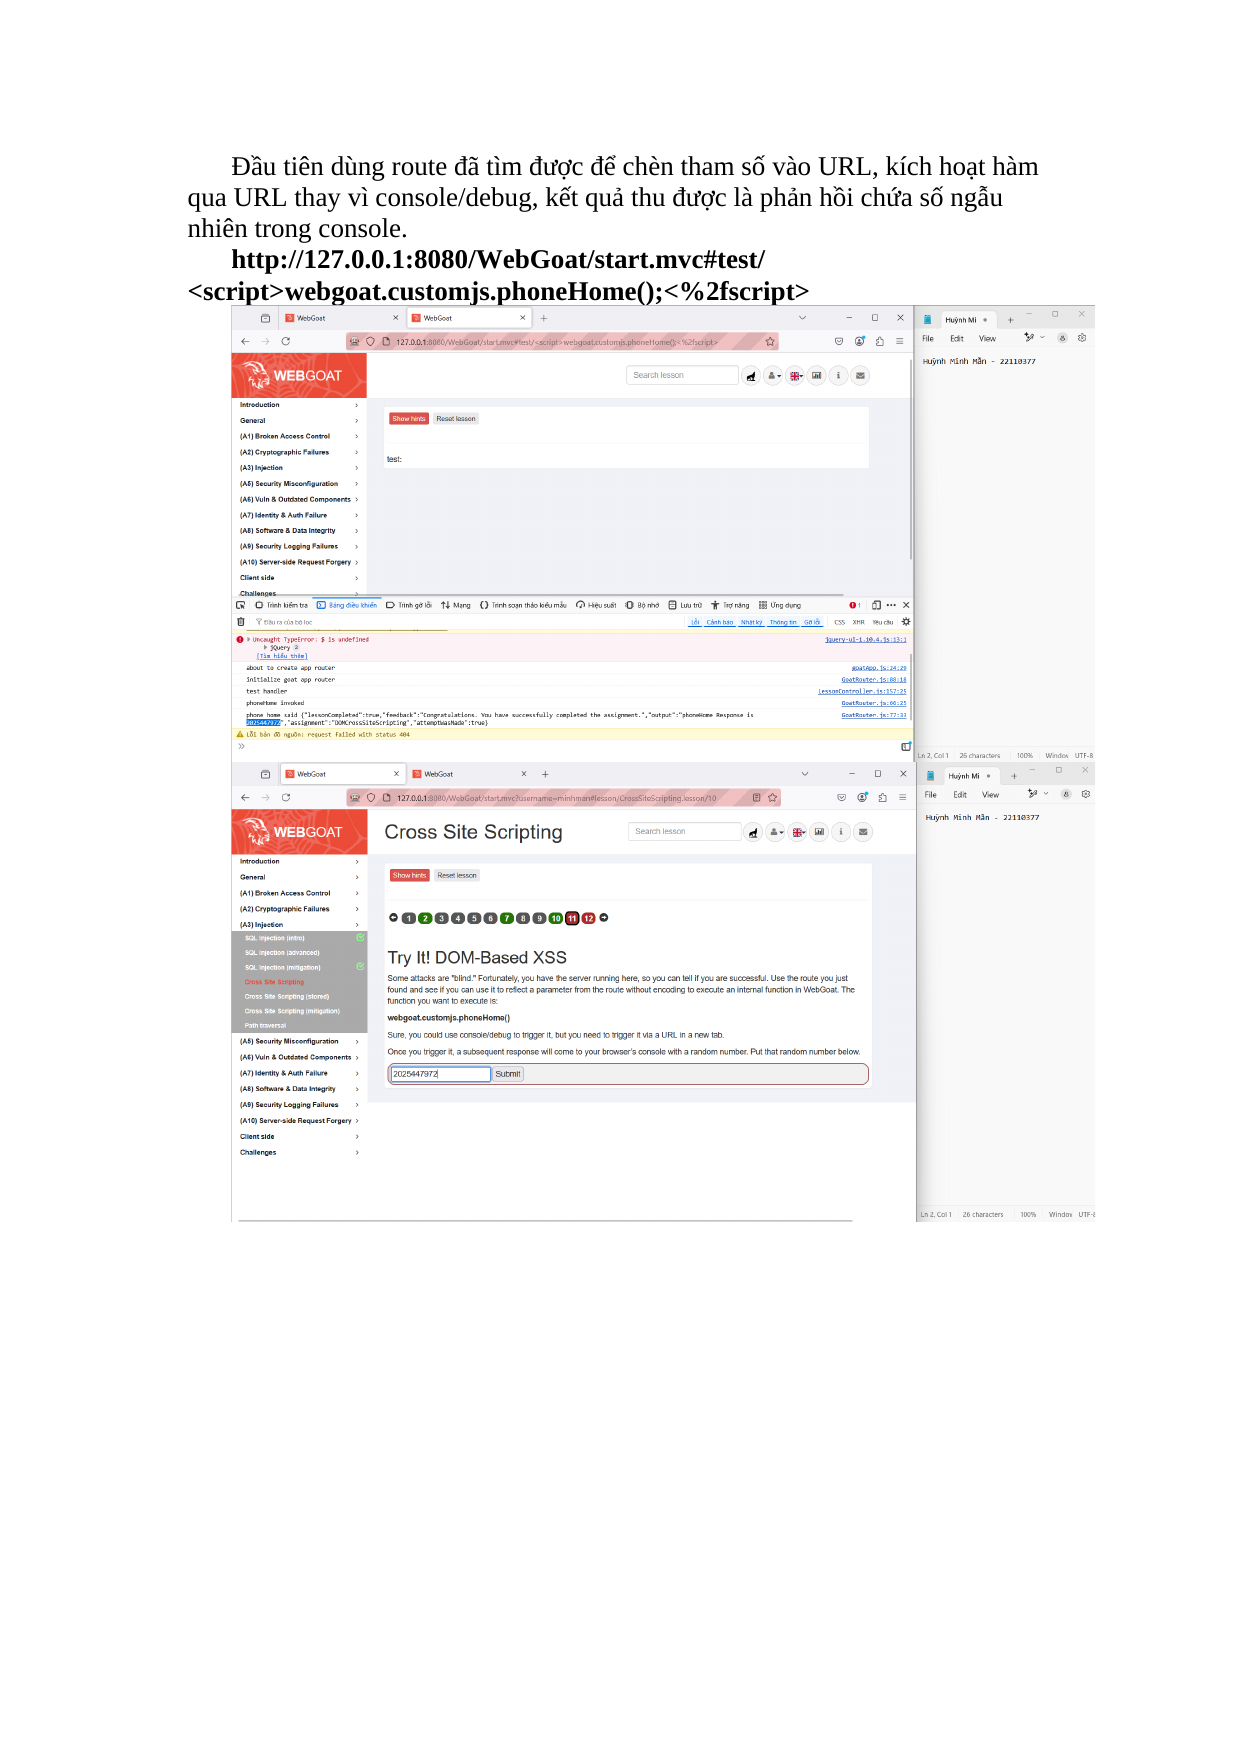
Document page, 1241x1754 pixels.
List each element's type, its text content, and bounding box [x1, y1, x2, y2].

list Đầu tiên dùng route đã tìm được để chèn tham số vào URL, kích hoạt hàm qua URL thay vì console/debug, kết quả thu được là phản hồi chứa số ngẫu nhiên trong console. [187, 150, 1053, 243]
list http://127.0.0.1:8080/WebGoat/start.mvc#test/<script>webgoat.customjs.phoneHome();<%2fscript> [187, 243, 1053, 306]
picture [231, 305, 1096, 1222]
